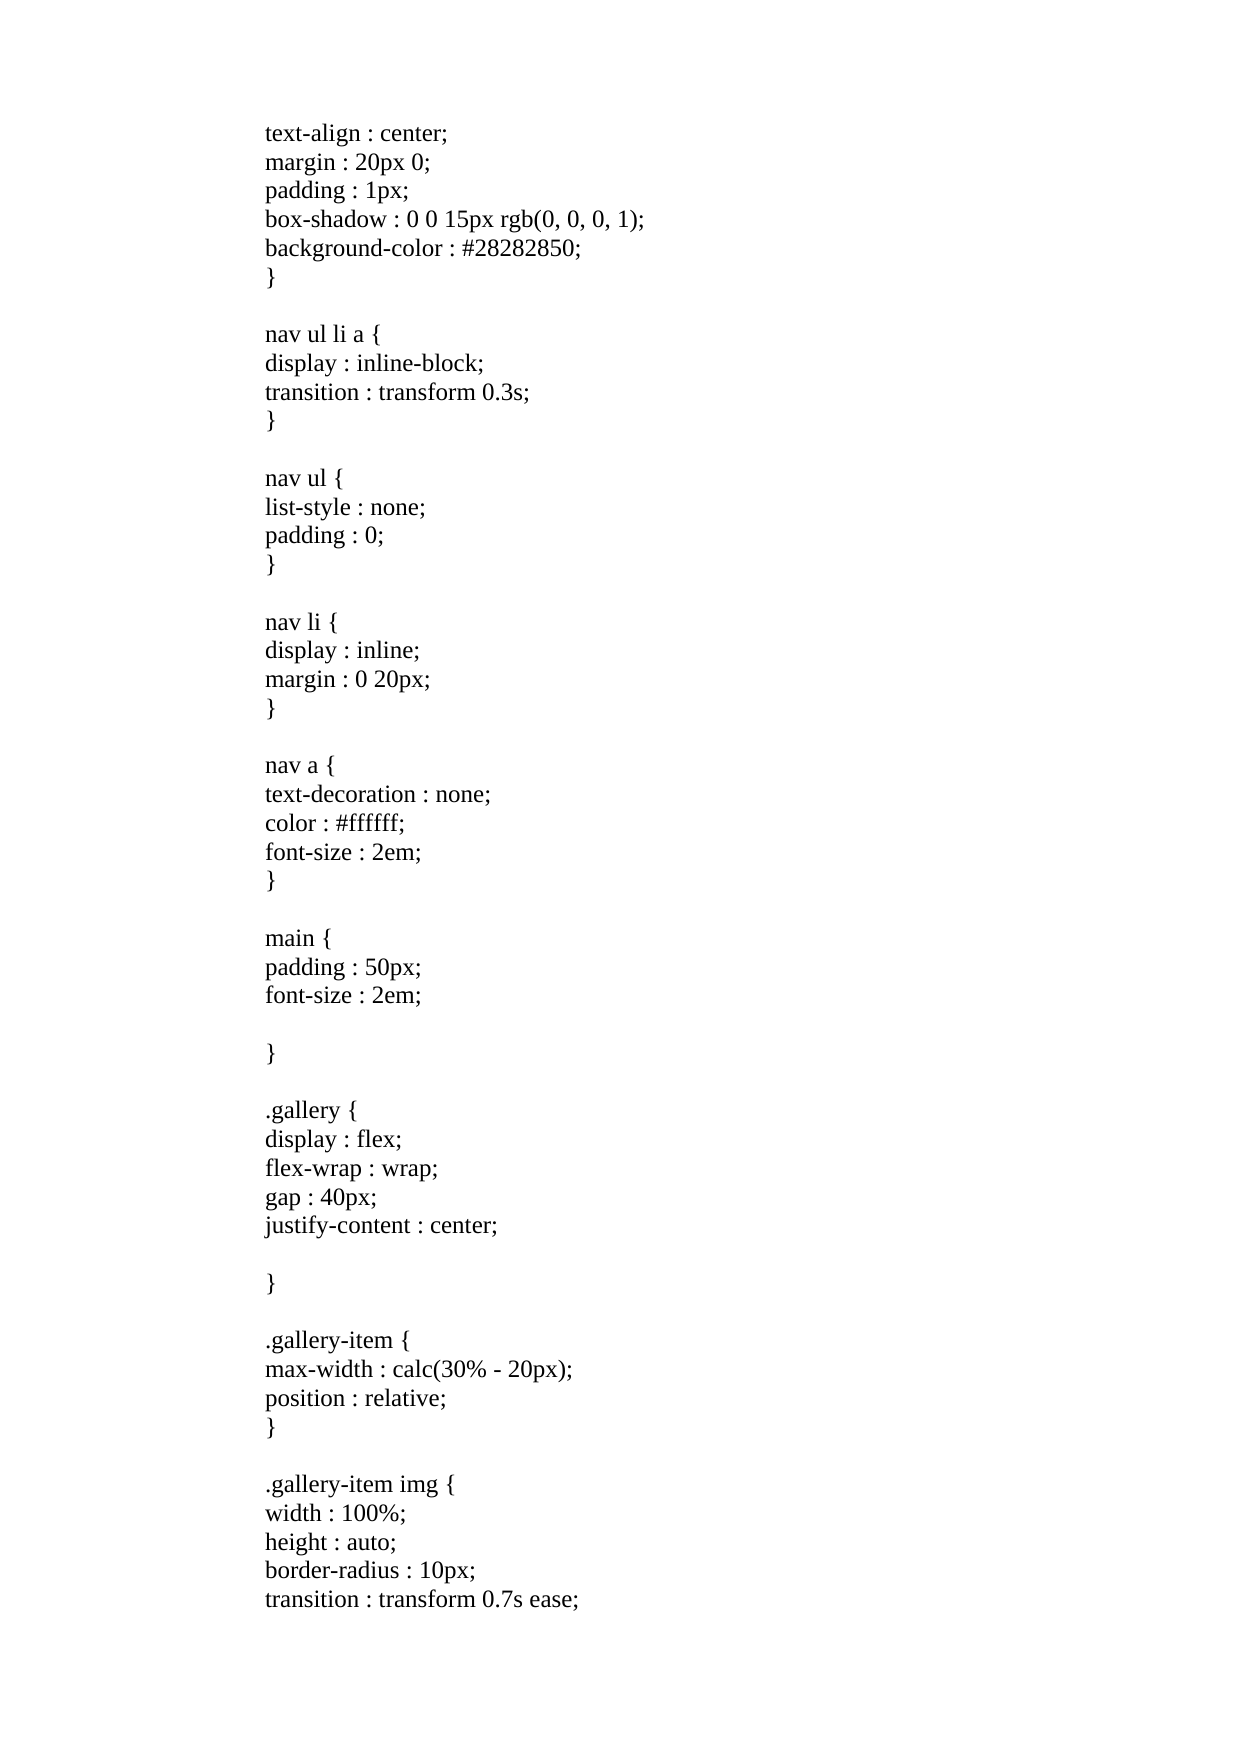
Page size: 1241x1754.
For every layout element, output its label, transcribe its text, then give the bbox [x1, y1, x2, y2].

text } [177, 549, 1152, 578]
text } [177, 693, 1152, 722]
text border-radius : 10px; [177, 1556, 1152, 1584]
text .gallery-item img { [177, 1469, 1152, 1498]
text nav ul { [177, 463, 1152, 492]
text } [177, 262, 1152, 291]
text display : inline; [177, 636, 1152, 664]
text background-color : #28282850; [177, 233, 1152, 262]
text padding : 0; [177, 521, 1152, 549]
text transition : transform 0.7s ease; [177, 1584, 1152, 1613]
text display : flex; [177, 1124, 1152, 1153]
text margin : 20px 0; [177, 147, 1152, 176]
text .gallery-item { [177, 1326, 1152, 1354]
text text-align : center; [177, 118, 1152, 147]
text padding : 1px; [177, 176, 1152, 204]
text nav a { [177, 751, 1152, 779]
text max-width : calc(30% - 20px); [177, 1354, 1152, 1383]
text .gallery { [177, 1096, 1152, 1124]
text nav li { [177, 607, 1152, 636]
text padding : 50px; [177, 952, 1152, 981]
text flex-wrap : wrap; [177, 1153, 1152, 1182]
text } [177, 1412, 1152, 1441]
text font-size : 2em; [177, 837, 1152, 866]
text margin : 0 20px; [177, 664, 1152, 693]
text list-style : none; [177, 492, 1152, 521]
text gap : 40px; [177, 1182, 1152, 1211]
text justify-content : center; [177, 1211, 1152, 1239]
text nav ul li a { [177, 319, 1152, 348]
text } [177, 406, 1152, 434]
text box-shadow : 0 0 15px rgb(0, 0, 0, 1); [177, 204, 1152, 233]
text transition : transform 0.3s; [177, 377, 1152, 406]
text color : #ffffff; [177, 808, 1152, 837]
text } [177, 1038, 1152, 1067]
text } [177, 866, 1152, 894]
text font-size : 2em; [177, 981, 1152, 1009]
text position : relative; [177, 1383, 1152, 1412]
text } [177, 1268, 1152, 1297]
text height : auto; [177, 1527, 1152, 1556]
text main { [177, 923, 1152, 952]
text display : inline-block; [177, 348, 1152, 377]
text text-decoration : none; [177, 779, 1152, 808]
text width : 100%; [177, 1498, 1152, 1527]
